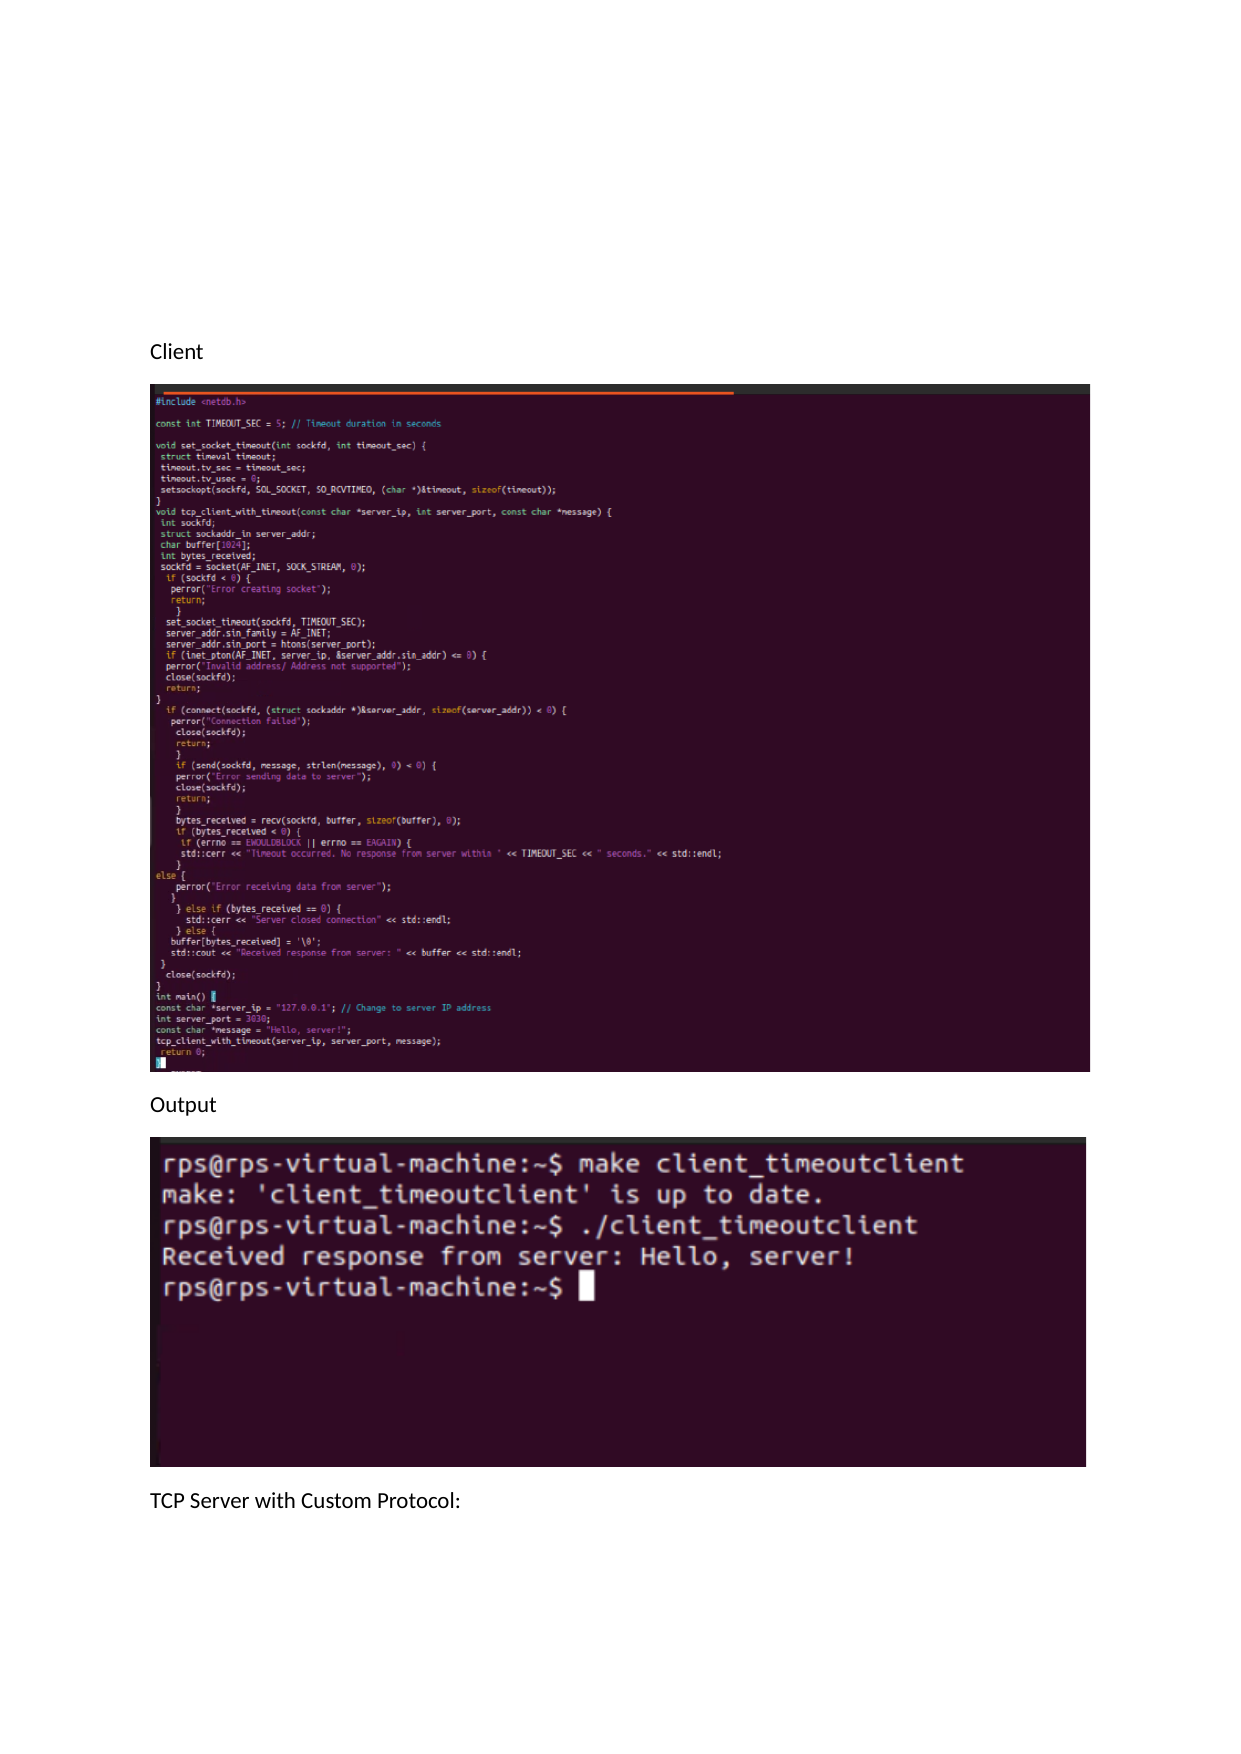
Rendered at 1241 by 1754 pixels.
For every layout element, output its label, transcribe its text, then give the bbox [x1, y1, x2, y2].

text TCP Server with Custom Protocol: [150, 1486, 1090, 1514]
picture [150, 384, 1091, 1072]
picture [150, 1137, 1087, 1467]
text Output [150, 1091, 1090, 1118]
text Client [150, 337, 1090, 366]
